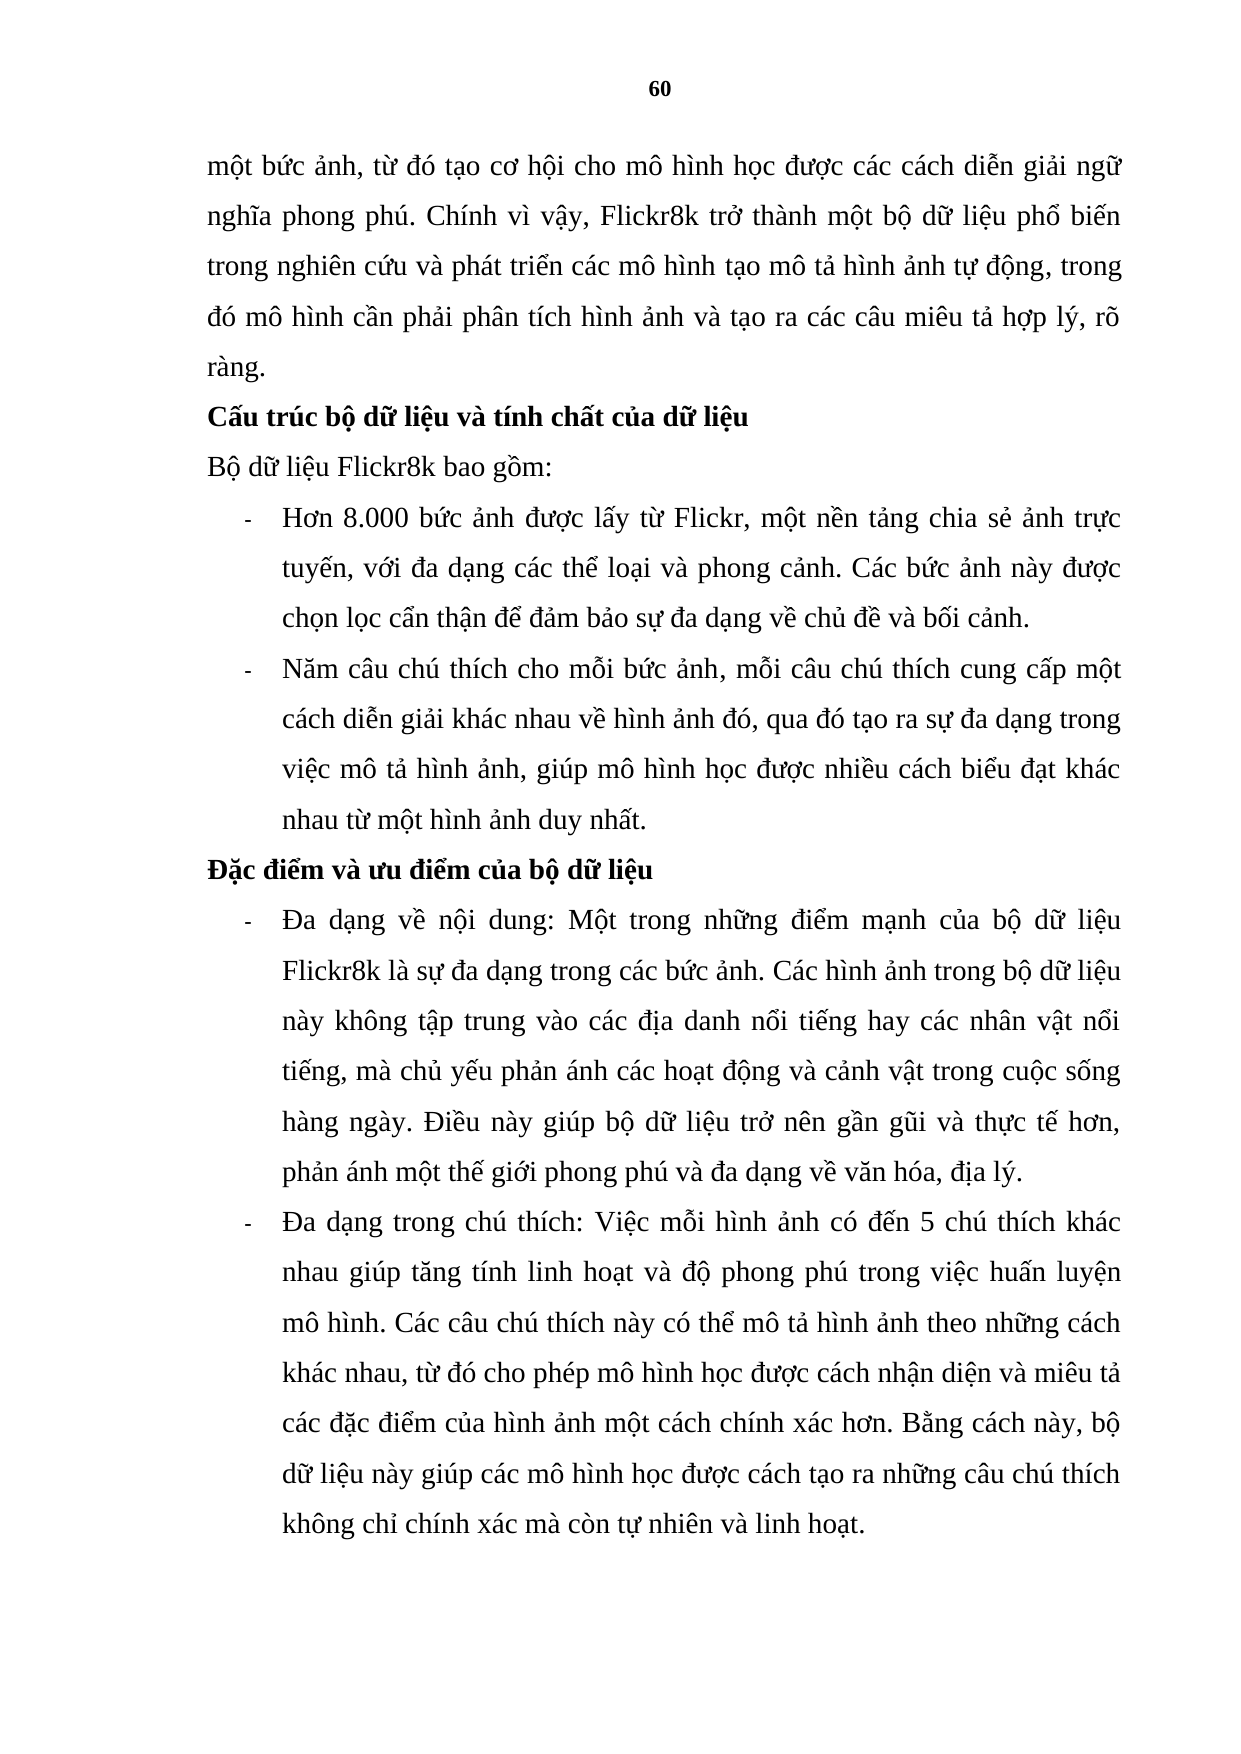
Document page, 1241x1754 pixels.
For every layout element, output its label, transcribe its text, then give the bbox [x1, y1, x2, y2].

list Năm câu chú thích cho mỗi bức ảnh, mỗi câu chú thích cung cấp một cách diễn giải khác nhau về hình ảnh đó, qua đó tạo ra sự đa dạng trong việc mô tả hình ảnh, giúp mô hình học được nhiều cách biểu đạt khác nhau từ một hình ảnh duy nhất. [244, 651, 1122, 835]
list Đa dạng trong chú thích: Việc mỗi hình ảnh có đến 5 chú thích khác nhau giúp tăng tính linh hoạt và độ phong phú trong việc huấn luyện mô hình. Các câu chú thích này có thể mô tả hình ảnh theo những cách khác nhau, từ đó cho phép mô hình học được cách nhận diện và miêu tả các đặc điểm của hình ảnh một cách chính xác hơn. Bằng cách này, bộ dữ liệu này giúp các mô hình học được cách tạo ra những câu chú thích không chỉ chính xác mà còn tự nhiên và linh hoạt. [244, 1204, 1122, 1540]
list Đa dạng về nội dung: Một trong những điểm mạnh của bộ dữ liệu Flickr8k là sự đa dạng trong các bức ảnh. Các hình ảnh trong bộ dữ liệu này không tập trung vào các địa danh nổi tiếng hay các nhân vật nổi tiếng, mà chủ yếu phản ánh các hoạt động và cảnh vật trong cuộc sống hàng ngày. Điều này giúp bộ dữ liệu trở nên gần gũi và thực tế hơn, phản ánh một thế giới phong phú và đa dạng về văn hóa, địa lý. [244, 902, 1122, 1187]
text Cấu trúc bộ dữ liệu và tính chất của dữ liệu [207, 399, 1122, 433]
text Đặc điểm và ưu điểm của bộ dữ liệu [207, 852, 1122, 886]
text Bộ dữ liệu Flickr8k bao gồm: [207, 449, 1122, 483]
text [207, 148, 1122, 382]
list Hơn 8.000 bức ảnh được lấy từ Flickr, một nền tảng chia sẻ ảnh trực tuyến, với đa dạng các thể loại và phong cảnh. Các bức ảnh này được chọn lọc cẩn thận để đảm bảo sự đa dạng về chủ đề và bối cảnh. [244, 500, 1122, 634]
